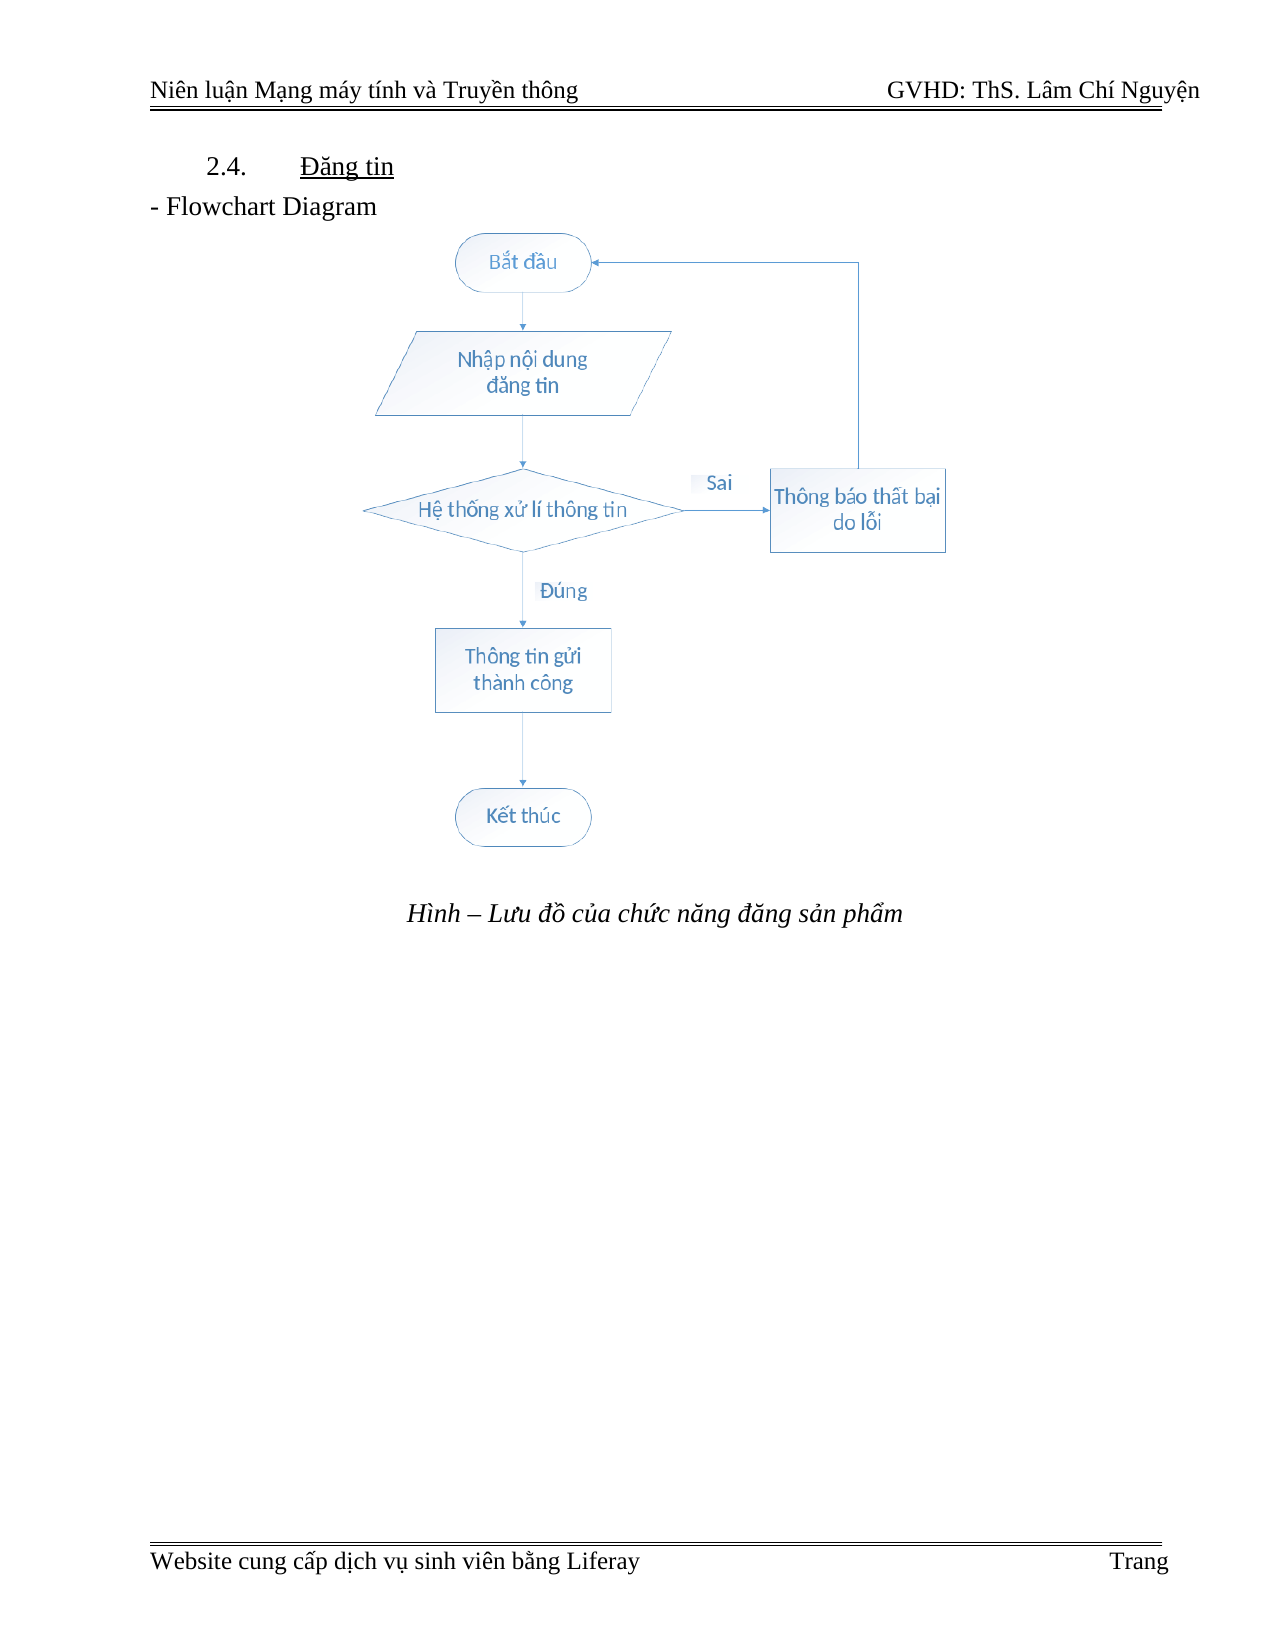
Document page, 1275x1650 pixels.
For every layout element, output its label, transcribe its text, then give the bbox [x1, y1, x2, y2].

text - Flowchart Diagram [150, 190, 1162, 222]
list Đăng tin [206, 150, 1162, 181]
text Hình – Lưu đồ của chức năng đăng sản phẩm [150, 897, 1162, 928]
